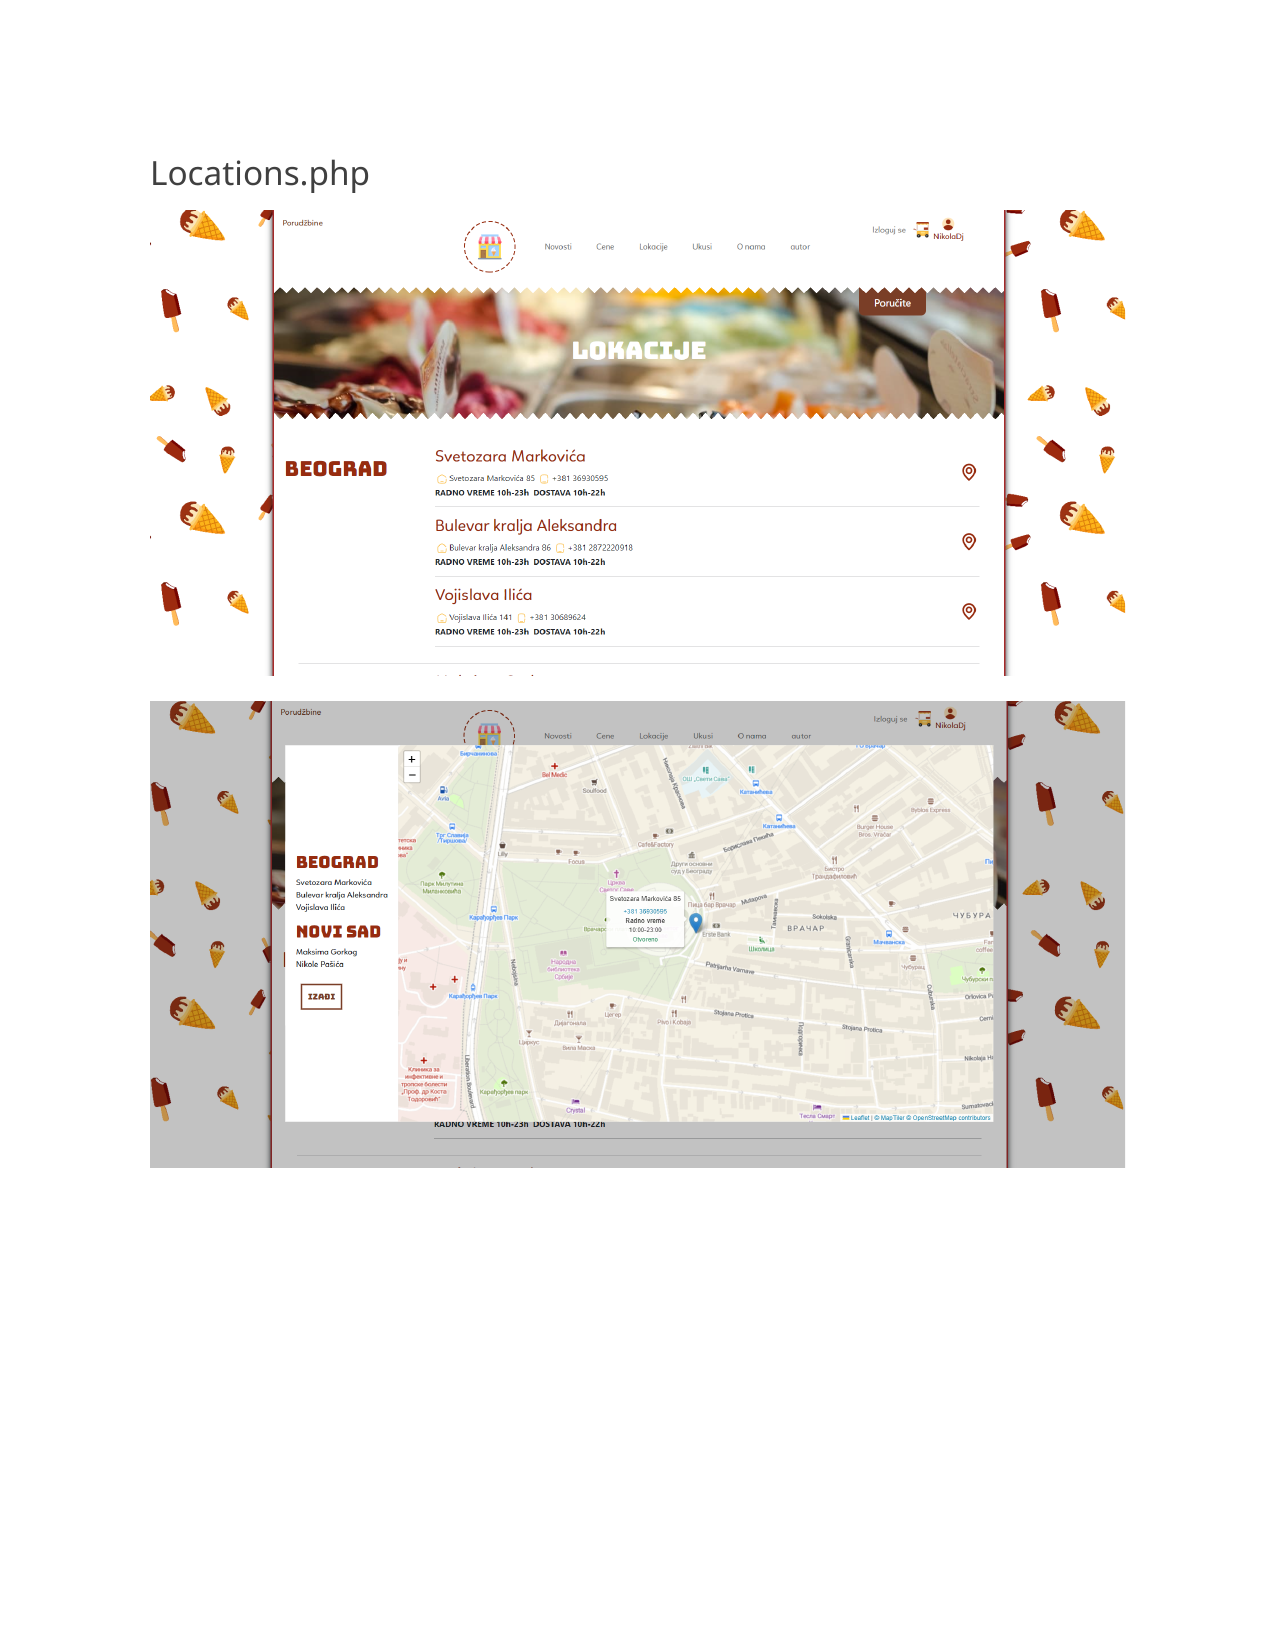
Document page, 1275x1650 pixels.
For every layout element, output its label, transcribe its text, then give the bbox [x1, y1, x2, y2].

picture [150, 210, 1125, 676]
subtitle Locations.php [150, 150, 1125, 195]
picture [150, 701, 1125, 1168]
